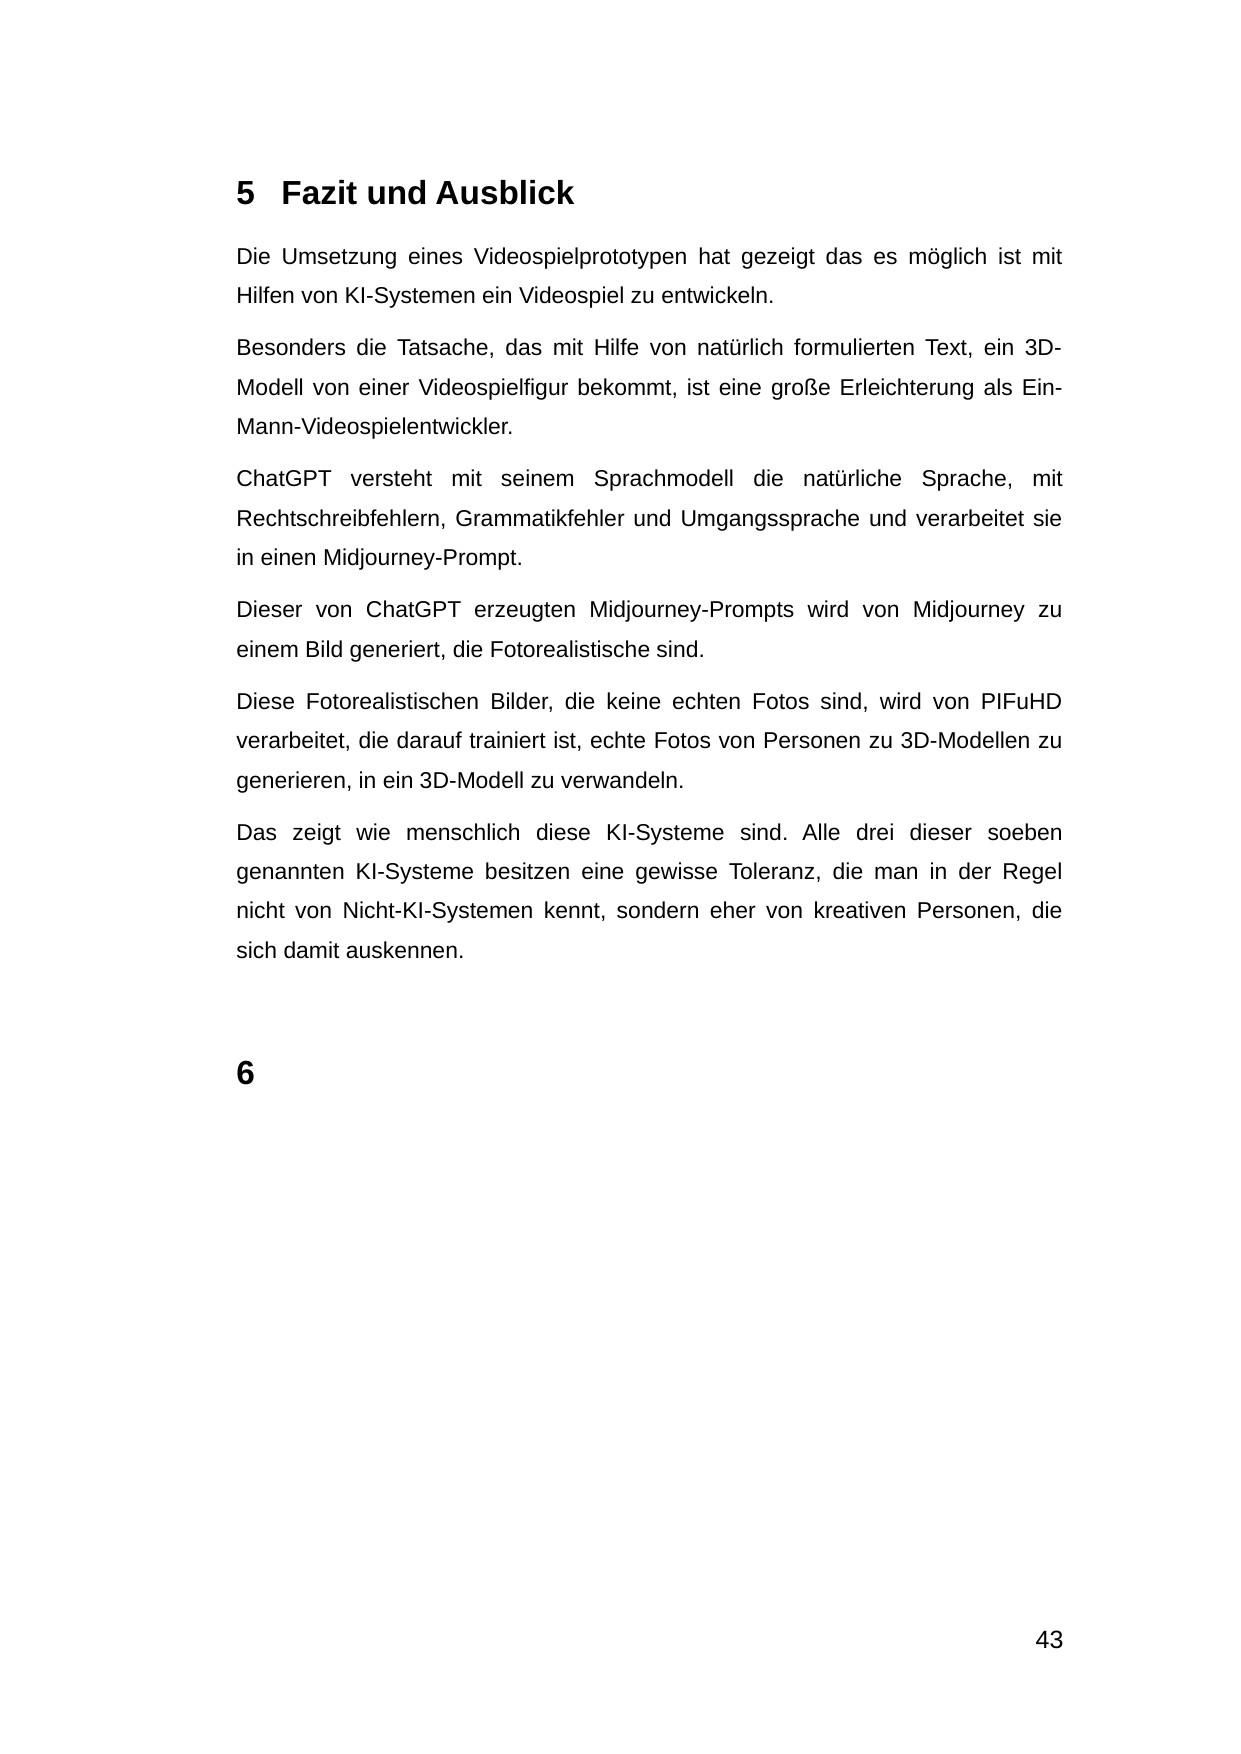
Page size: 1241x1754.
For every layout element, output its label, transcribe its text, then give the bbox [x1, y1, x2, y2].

text Das zeigt wie menschlich diese KI-Systeme sind. Alle drei dieser soeben genannten KI-Systeme besitzen eine gewisse Toleranz, die man in der Regel nicht von Nicht-KI-Systemen kennt, sondern eher von kreativen Personen, die sich damit auskennen. [236, 818, 1063, 963]
text Besonders die Tatsache, das mit Hilfe von natürlich formulierten Text, ein 3D-Modell von einer Videospielfigur bekommt, ist eine große Erleichterung als Ein-Mann-Videospielentwickler. [236, 334, 1063, 439]
subtitle Fazit und Ausblick [236, 173, 1063, 211]
text ChatGPT versteht mit seinem Sprachmodell die natürliche Sprache, mit Rechtschreibfehlern, Grammatikfehler und Umgangssprache und verarbeitet sie in einen Midjourney-Prompt. [236, 465, 1063, 571]
text Die Umsetzung eines Videospielprototypen hat gezeigt das es möglich ist mit Hilfen von KI-Systemen ein Videospiel zu entwickeln. [236, 243, 1063, 309]
text Diese Fotorealistischen Bilder, die keine echten Fotos sind, wird von PIFuHD verarbeitet, die darauf trainiert ist, echte Fotos von Personen zu 3D-Modellen zu generieren, in ein 3D-Modell zu verwandeln. [236, 688, 1063, 793]
text Dieser von ChatGPT erzeugten Midjourney-Prompts wird von Midjourney zu einem Bild generiert, die Fotorealistische sind. [236, 596, 1063, 662]
